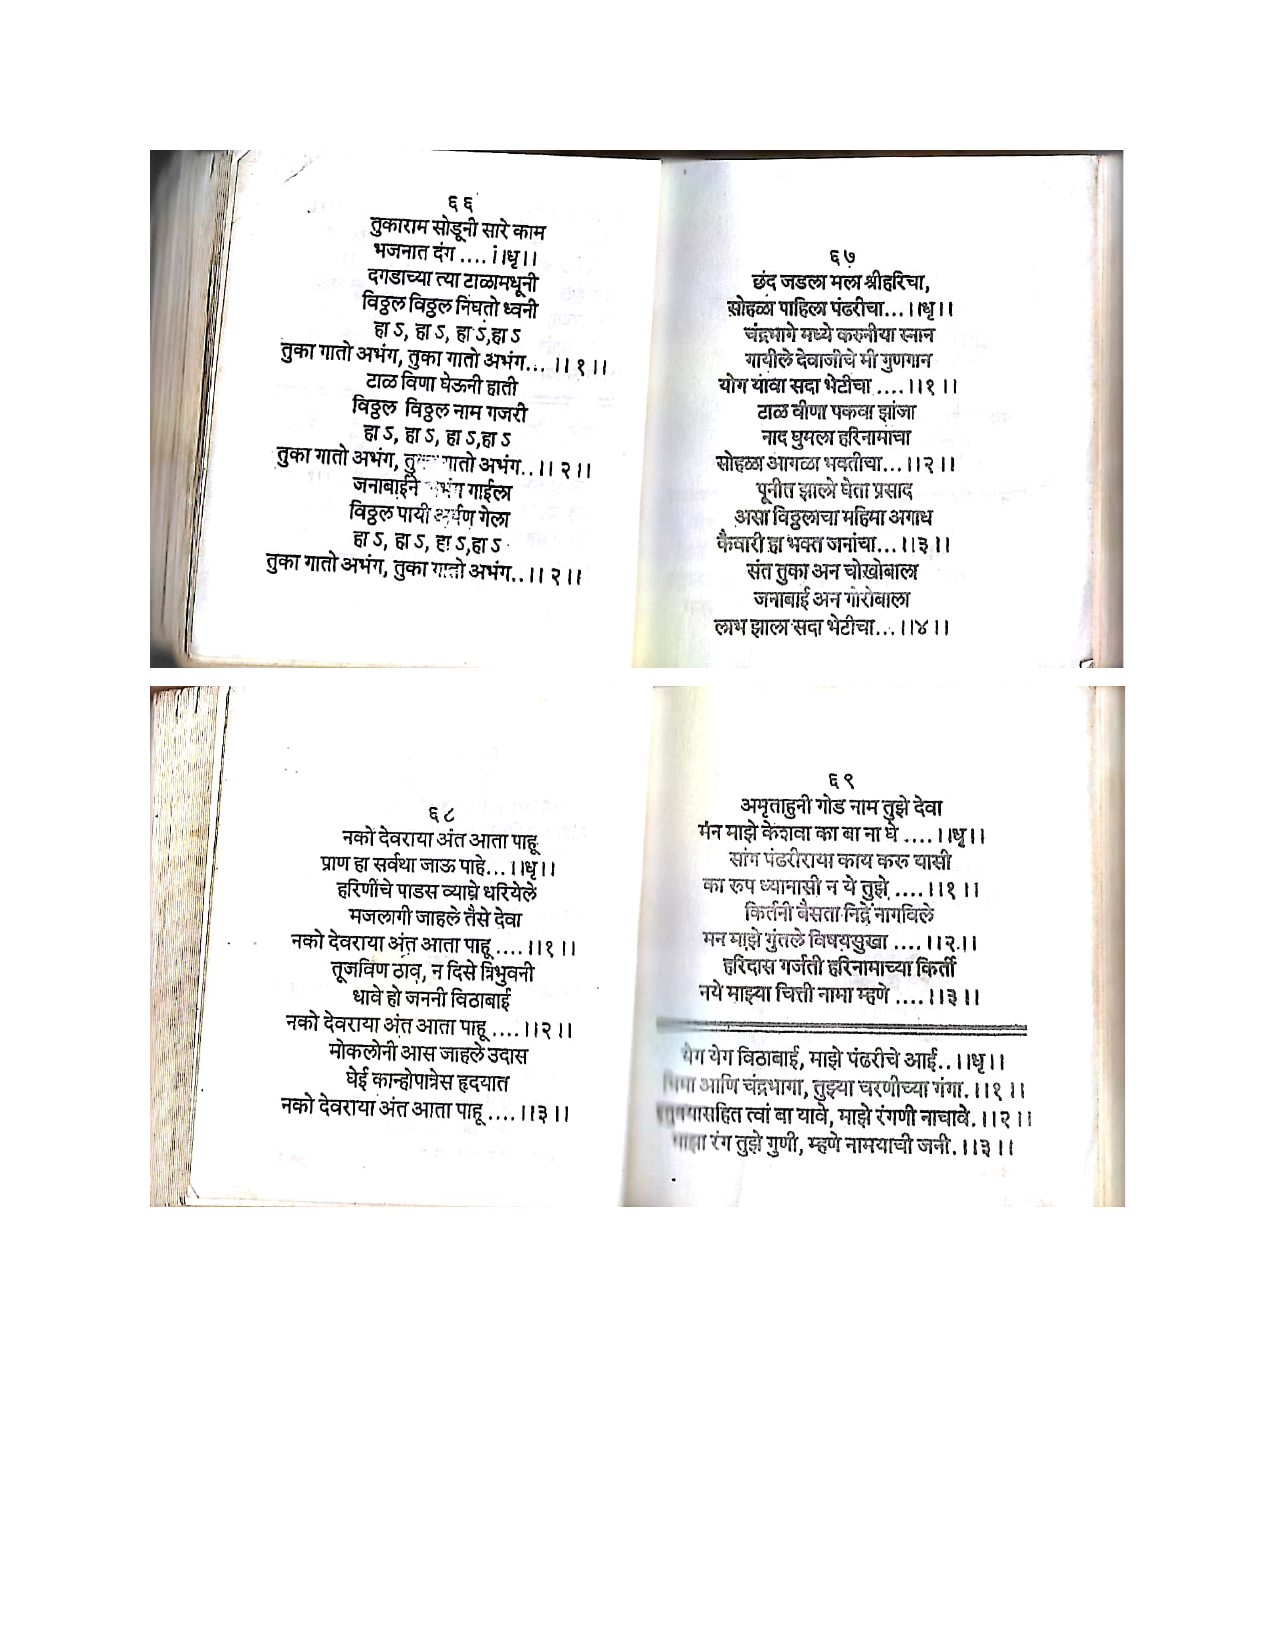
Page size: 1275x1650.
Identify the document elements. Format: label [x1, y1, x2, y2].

picture [150, 150, 1124, 668]
picture [150, 686, 1125, 1207]
